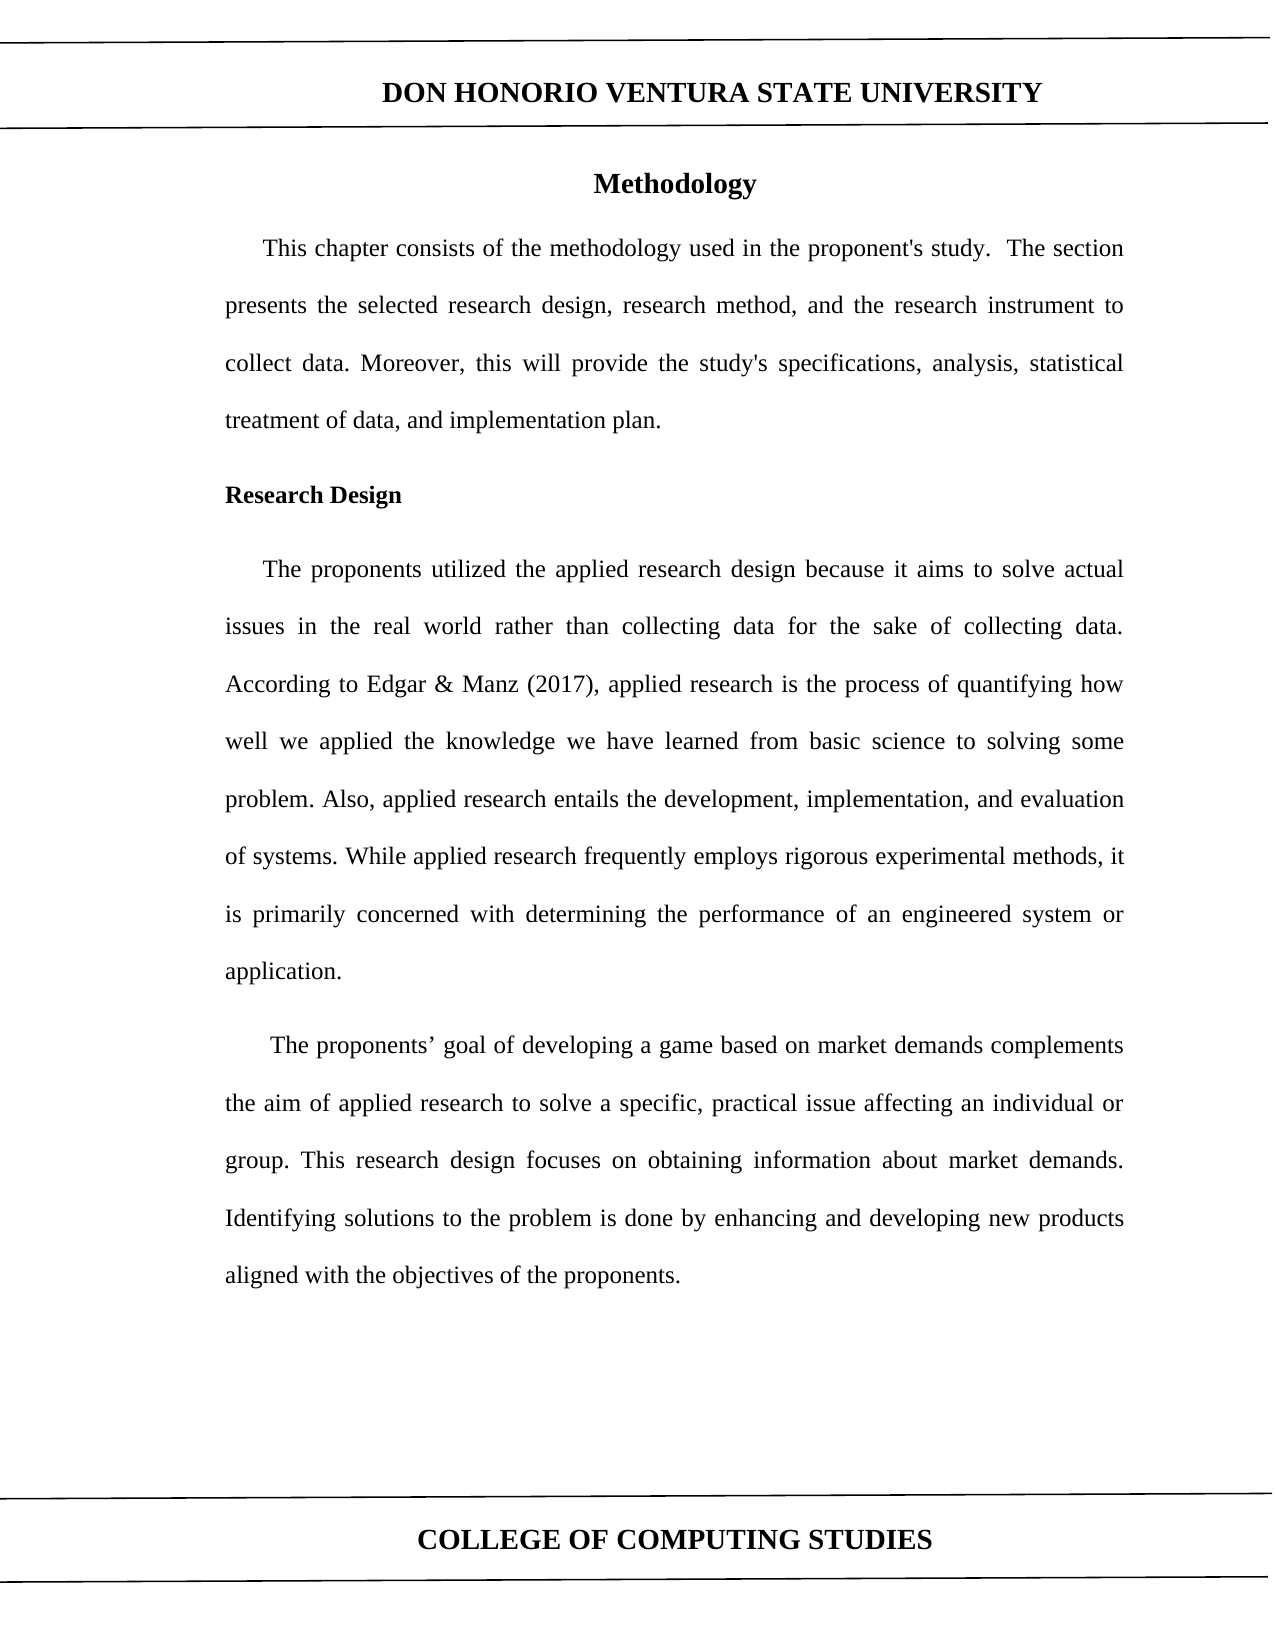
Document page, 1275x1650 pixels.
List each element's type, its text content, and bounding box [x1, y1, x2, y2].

text Research Design [225, 480, 1125, 508]
text The proponents utilized the applied research design because it aims to solve actual issues in the real world rather than collecting data for the sake of collecting data. According to Edgar & Manz (2017), applied research is the process of quantifying how well we applied the knowledge we have learned from basic science to solving some problem. Also, applied research entails the development, implementation, and evaluation of systems. While applied research frequently employs rigorous experimental methods, it is primarily concerned with determining the performance of an engineered system or application. [225, 554, 1125, 985]
text The proponents’ goal of developing a game based on market demands complements the aim of applied research to solve a specific, practical issue affecting an individual or group. This research design focuses on obtaining information about market demands. Identifying solutions to the problem is done by enhancing and developing new products aligned with the objectives of the proponents. [225, 1031, 1125, 1289]
subtitle Methodology [225, 166, 1125, 199]
text This chapter consists of the methodology used in the proponent's study. The section presents the selected research design, research method, and the research instrument to collect data. Moreover, this will provide the study's specifications, analysis, statistical treatment of data, and implementation plan. [225, 233, 1125, 434]
